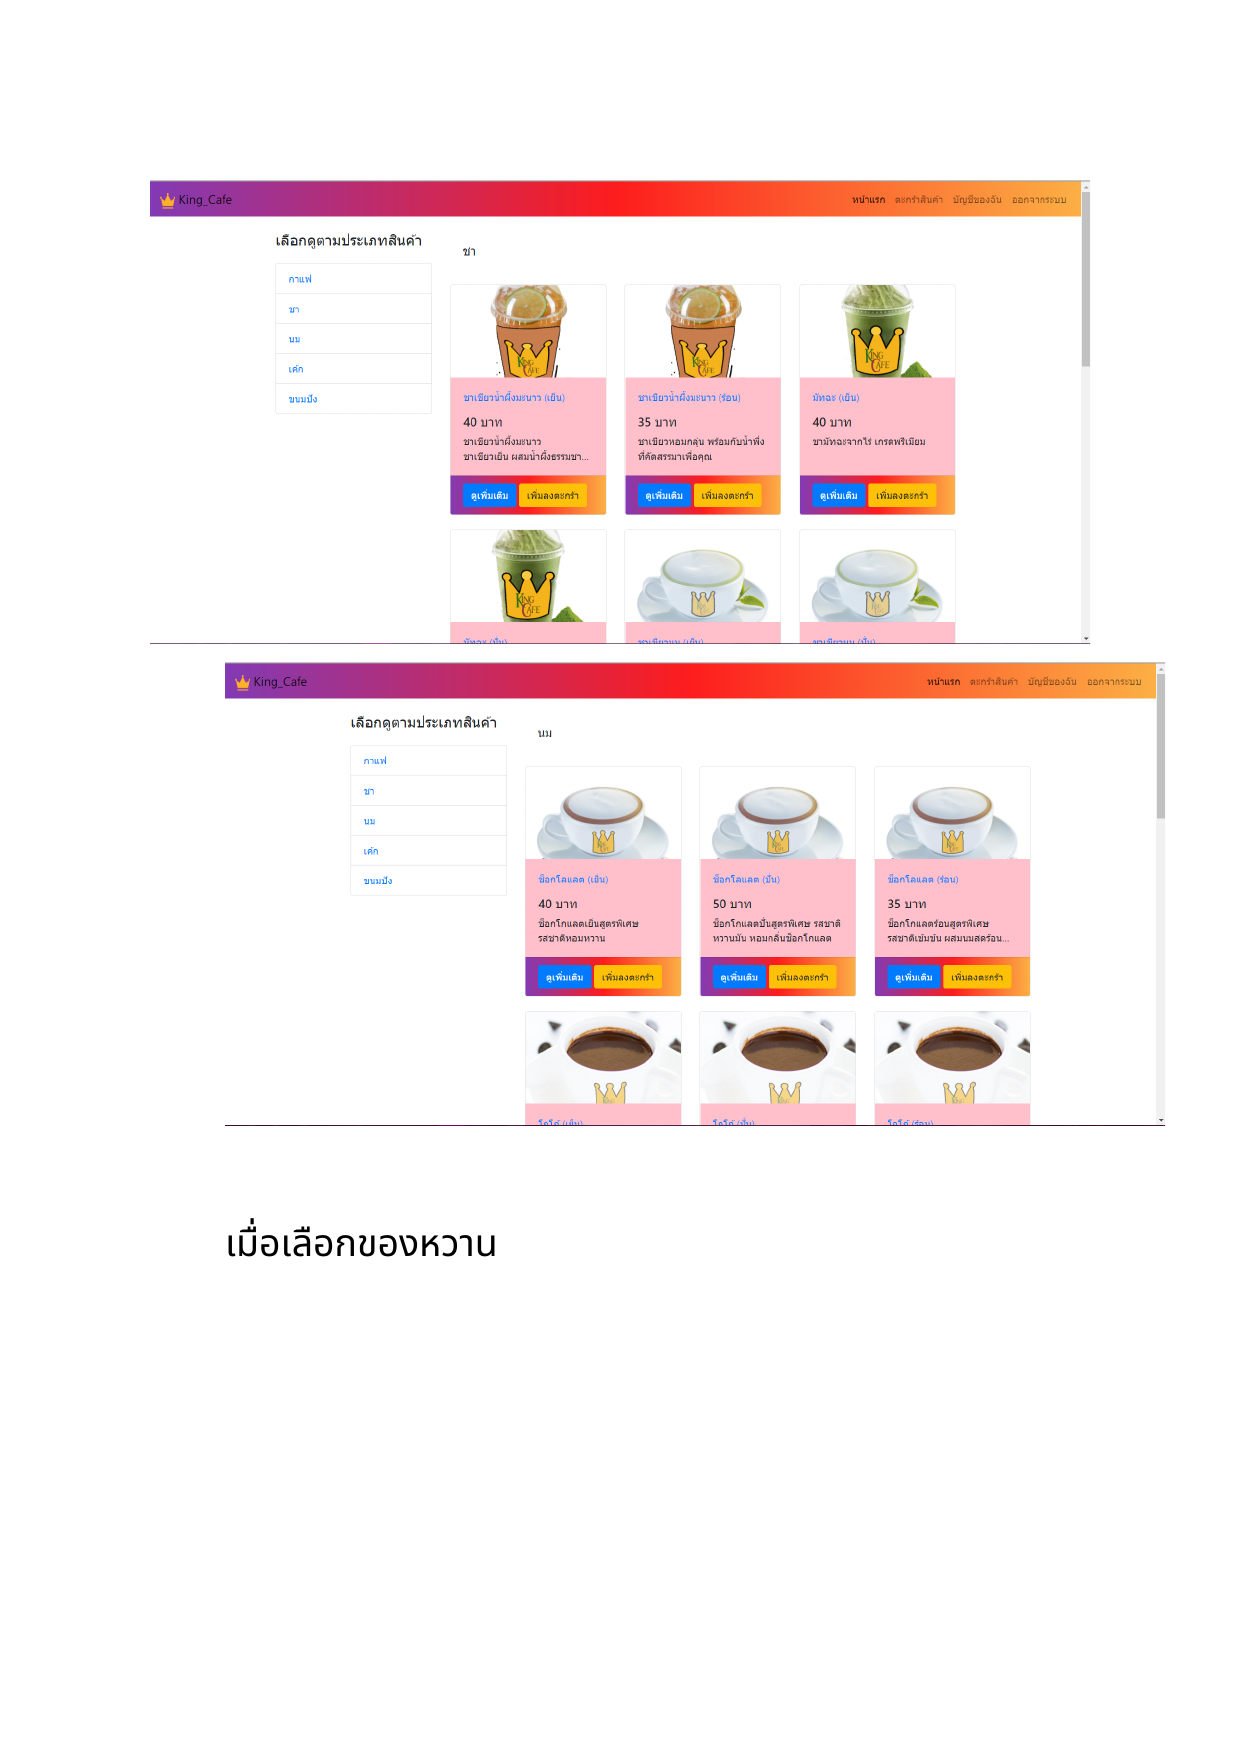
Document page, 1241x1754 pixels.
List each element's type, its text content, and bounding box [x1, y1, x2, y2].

picture [150, 180, 1091, 644]
text เมื่อเลือกของหวาน [150, 1217, 1090, 1273]
picture [225, 662, 1166, 1126]
